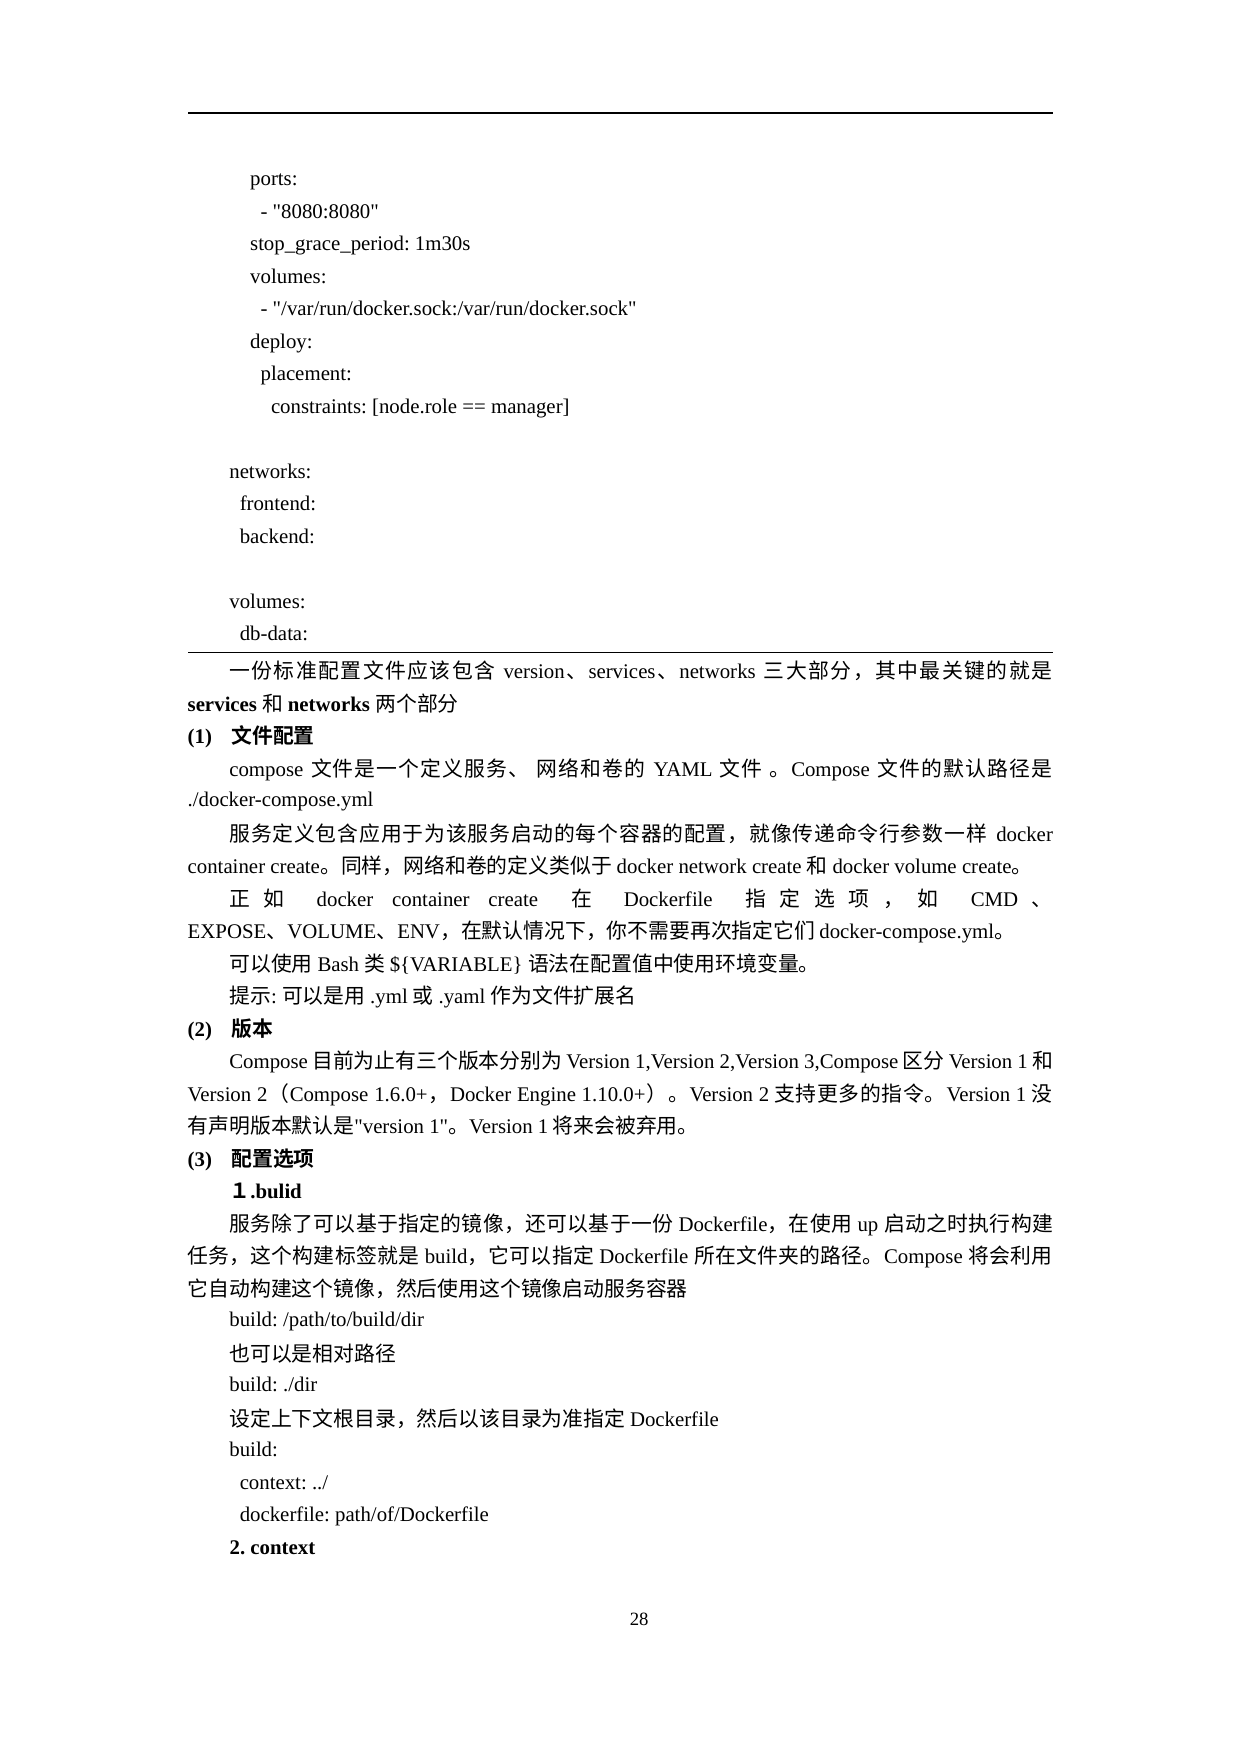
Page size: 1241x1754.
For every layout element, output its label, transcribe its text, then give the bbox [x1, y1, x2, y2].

text 也可以是相对路径 [187, 1336, 1053, 1368]
text 服务除了可以基于指定的镜像，还可以基于一份 Dockerfile，在使用 up 启动之时执行构建任务，这个构建标签就是 build，它可以指定 Dockerfile 所在文件夹的路径。Compose 将会利用它自动构建这个镜像，然后使用这个镜像启动服务容器 [187, 1206, 1053, 1303]
text volumes: [187, 259, 1053, 292]
text １.bulid [187, 1173, 1053, 1206]
text 可以使用 Bash 类 ${VARIABLE} 语法在配置值中使用环境变量。 [187, 946, 1053, 978]
text 设定上下文根目录，然后以该目录为准指定 Dockerfile [187, 1401, 1053, 1433]
text stop_grace_period: 1m30s [187, 227, 1053, 259]
text db-data: [187, 617, 1053, 653]
text volumes: [187, 584, 1053, 617]
text compose 文件是一个定义服务、 网络和卷的 YAML 文件 。Compose 文件的默认路径是 ./docker-compose.yml [187, 751, 1053, 816]
subtitle 配置选项 [187, 1141, 1053, 1173]
text Compose目前为止有三个版本分别为Version 1,Version 2,Version 3,Compose区分Version 1和Version 2（Compose 1.6.0+，Docker Engine 1.10.0+）。Version 2支持更多的指令。Version 1没有声明版本默认是"version 1"。Version 1将来会被弃用。 [187, 1043, 1053, 1141]
text constraints: [node.role == manager] [187, 389, 1053, 422]
text context: ../ [187, 1466, 1053, 1498]
text 正如 docker container create 在 Dockerfile 指定选项，如 CMD、 EXPOSE、VOLUME、ENV，在默认情况下，你不需要再次指定它们docker-compose.yml。 [187, 881, 1053, 946]
text 服务定义包含应用于为该服务启动的每个容器的配置，就像传递命令行参数一样 docker container create。同样，网络和卷的定义类似于 docker network create 和 docker volume create。 [187, 816, 1053, 881]
text 一份标准配置文件应该包含 version、services、networks 三大部分，其中最关键的就是 services 和 networks 两个部分 [187, 653, 1053, 718]
subtitle 版本 [187, 1011, 1053, 1043]
text - "8080:8080" [187, 194, 1053, 227]
text build: ./dir [187, 1368, 1053, 1401]
text frontend: [187, 487, 1053, 519]
text ports: [187, 162, 1053, 194]
text 提示: 可以是用 .yml 或 .yaml 作为文件扩展名 [187, 978, 1053, 1011]
text networks: [187, 454, 1053, 487]
text backend: [187, 519, 1053, 552]
text deploy: [187, 324, 1053, 357]
subtitle 文件配置 [187, 718, 1053, 751]
text placement: [187, 357, 1053, 389]
text build: /path/to/build/dir [187, 1303, 1053, 1336]
text - "/var/run/docker.sock:/var/run/docker.sock" [187, 292, 1053, 324]
text 2. context [187, 1531, 1053, 1563]
text dockerfile: path/of/Dockerfile [187, 1498, 1053, 1531]
text build: [187, 1433, 1053, 1466]
